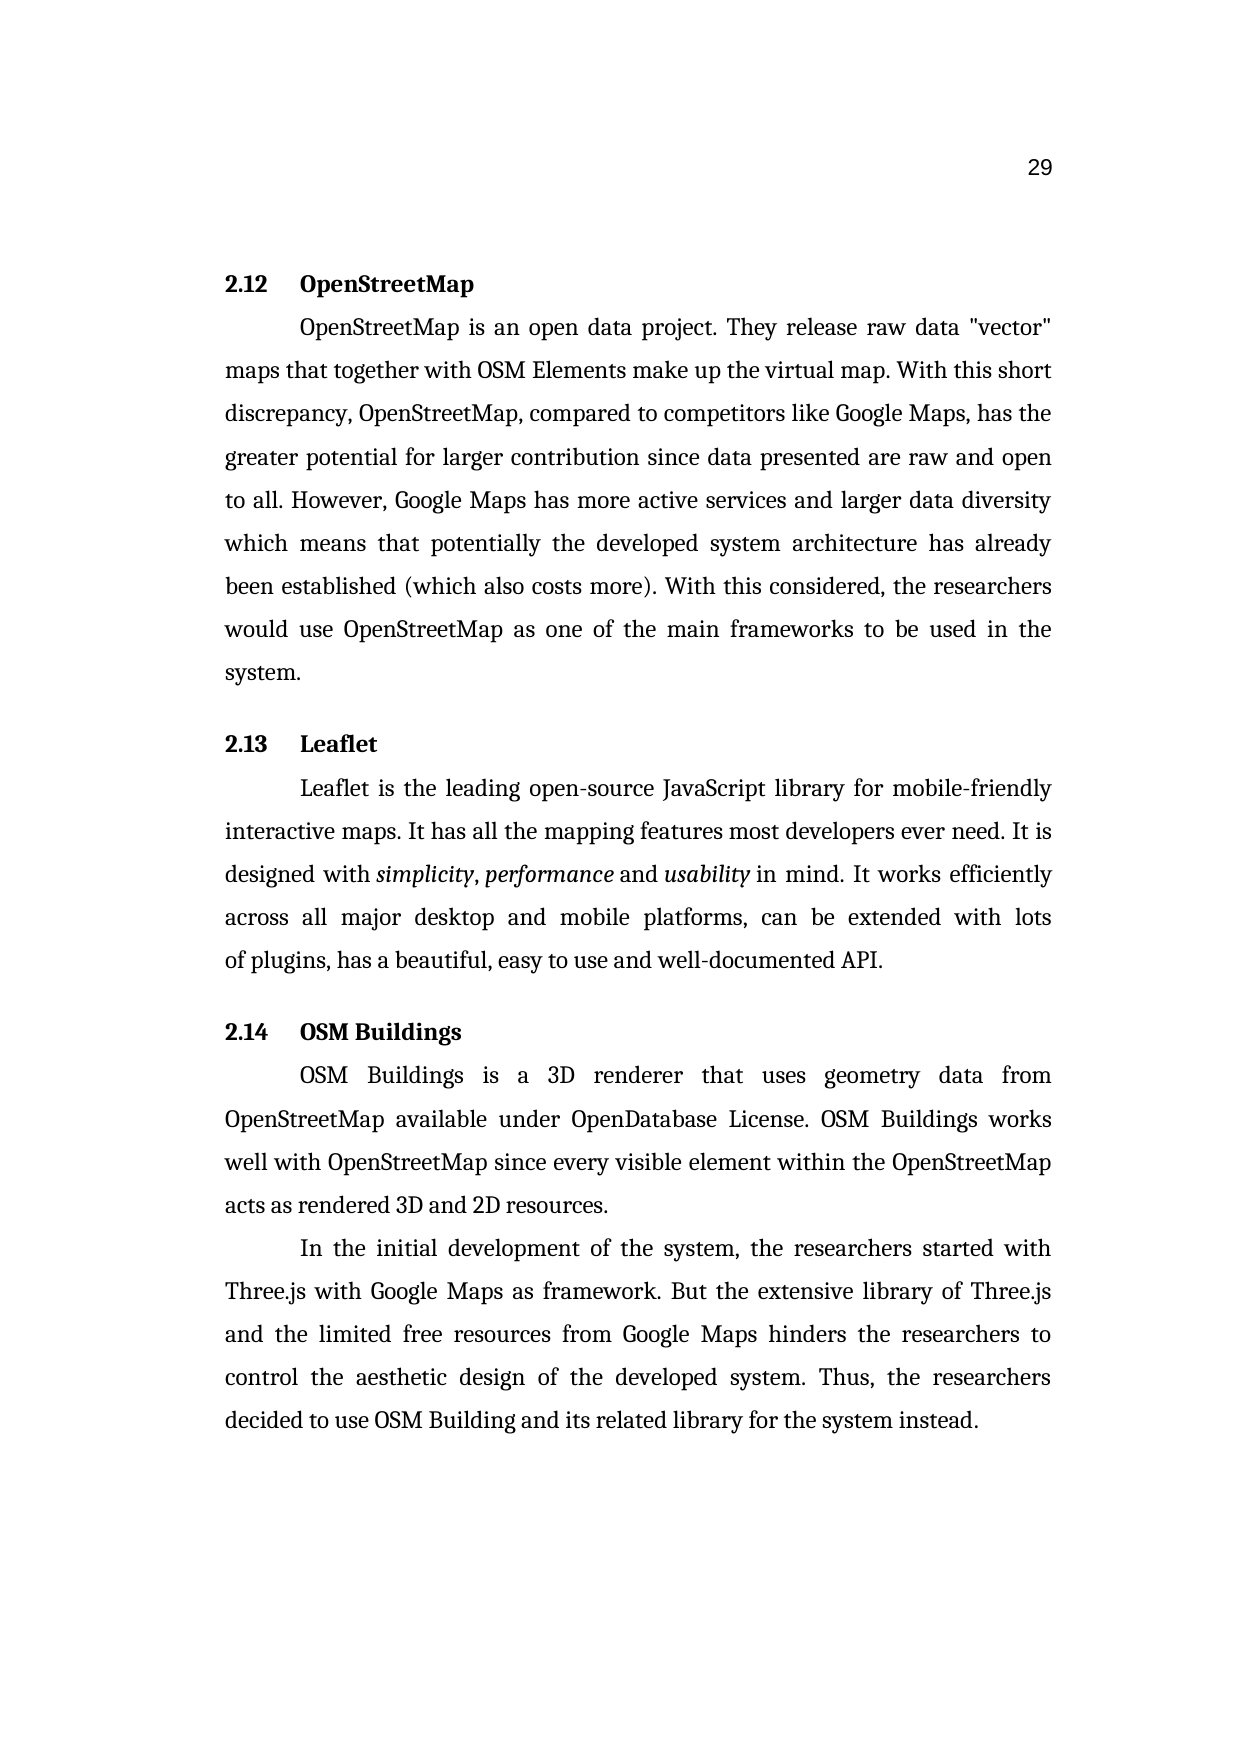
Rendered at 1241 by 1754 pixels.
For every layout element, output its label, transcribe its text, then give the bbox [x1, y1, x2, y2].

text OSM Buildings is a 3D renderer that uses geometry data from OpenStreetMap available under OpenDatabase License. OSM Buildings works well with OpenStreetMap since every visible element within the OpenStreetMap acts as rendered 3D and 2D resources. [225, 1061, 1053, 1219]
text In the initial development of the system, the researchers started with Three.js with Google Maps as framework. But the extensive library of Three.js and the limited free resources from Google Maps hinders the researchers to control the aesthetic design of the developed system. Thus, the researchers decided to use OSM Building and its related library for the system instead. [225, 1234, 1053, 1435]
subtitle OpenStreetMap [225, 270, 1053, 299]
text Leaflet is the leading open-source JavaScript library for mobile-friendly interactive maps. It has all the mapping features most developers ever need. It is designed with simplicity, performance and usability in mind. It works efficiently across all major desktop and mobile platforms, can be extended with lots of plugins, has a beautiful, easy to use and well-documented API. [225, 773, 1053, 975]
subtitle OSM Buildings [225, 1018, 1053, 1047]
subtitle Leaflet [225, 730, 1053, 759]
text OpenStreetMap is an open data project. They release raw data "vector" maps that together with OSM Elements make up the virtual map. With this short discrepancy, OpenStreetMap, compared to competitors like Google Maps, has the greater potential for larger contribution since data presented are raw and open to all. However, Google Maps has more active services and larger data diversity which means that potentially the developed system architecture has already been established (which also costs more). With this considered, the researchers would use OpenStreetMap as one of the main frameworks to be used in the system. [225, 313, 1053, 687]
